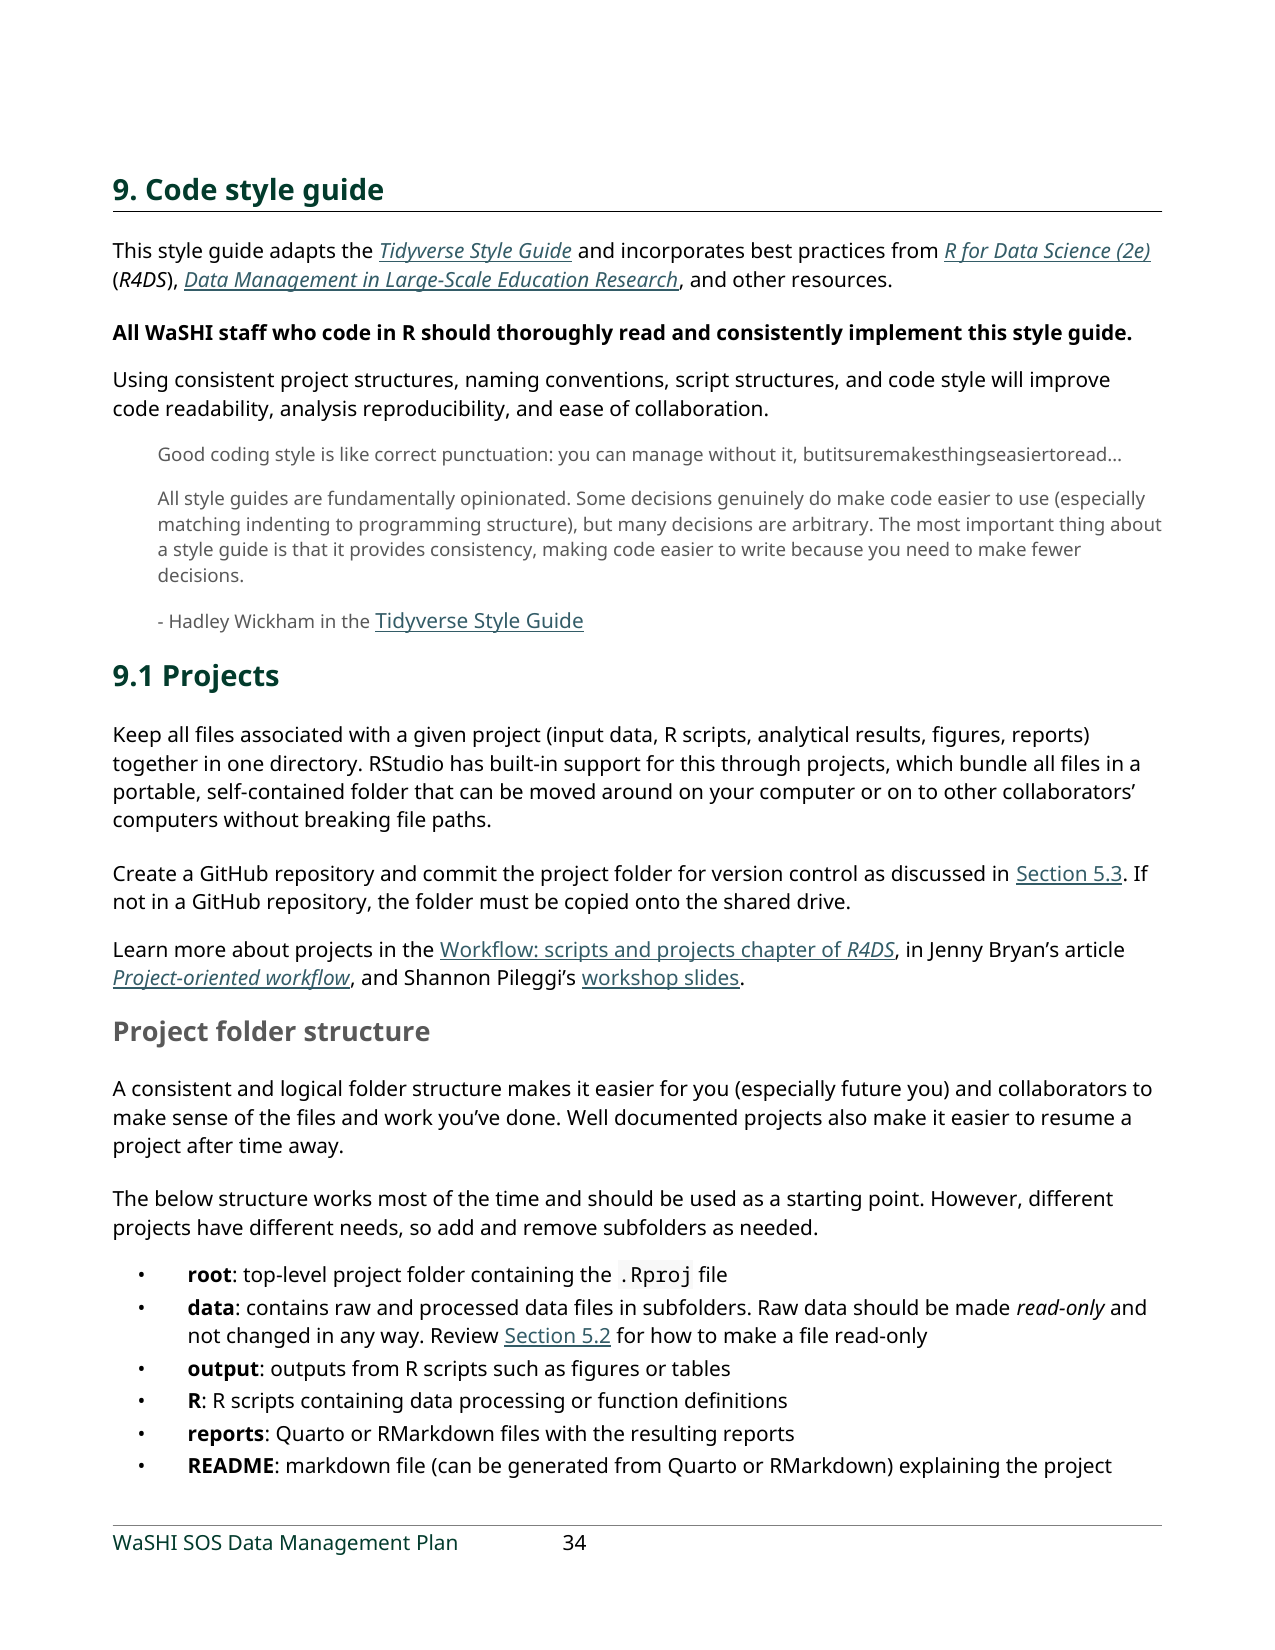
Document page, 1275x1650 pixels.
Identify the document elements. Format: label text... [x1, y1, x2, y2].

text All WaSHI staff who code in R should thoroughly read and consistently implement this style guide. [112, 318, 1162, 347]
text Good coding style is like correct punctuation: you can manage without it, butitsuremakesthingseasiertoread… [157, 441, 1162, 467]
text Keep all files associated with a given project (input data, R scripts, analytical results, figures, reports) together in one directory. RStudio has built-in support for this through projects, which bundle all files in a portable, self-contained folder that can be moved around on your computer or on to other collaborators’ computers without breaking file paths. [112, 720, 1162, 834]
list output: outputs from R scripts such as figures or tables [137, 1354, 1162, 1382]
text Create a GitHub repository and commit the project folder for version control as discussed in Section 5.3. If not in a GitHub repository, the folder must be copied onto the shared drive. [112, 859, 1162, 916]
list data: contains raw and processed data files in subfolders. Raw data should be made read-only and not changed in any way. Review Section 5.2 for how to make a file read-only [137, 1293, 1162, 1350]
subtitle Project folder structure [112, 1012, 1162, 1049]
text This style guide adapts the Tidyverse Style Guide and incorporates best practices from R for Data Science (2e) (R4DS), Data Management in Large-Scale Education Research, and other resources. [112, 237, 1162, 293]
text The below structure works most of the time and should be used as a starting point. However, different projects have different needs, so add and remove subfolders as needed. [112, 1184, 1162, 1241]
list root: top-level project folder containing the .Rproj file [693, 1260, 1162, 1289]
list R: R scripts containing data processing or function definitions [137, 1386, 1162, 1415]
text Learn more about projects in the Workflow: scripts and projects chapter of R4DS, in Jenny Bryan’s article Project-oriented workflow, and Shannon Pileggi’s workshop slides. [112, 935, 1162, 992]
subtitle 9.1 Projects [112, 656, 1162, 695]
text - Hadley Wickham in the Tidyverse Style Guide [157, 606, 1162, 635]
text A consistent and logical folder structure makes it easier for you (especially future you) and collaborators to make sense of the files and work you’ve done. Well documented projects also make it easier to resume a project after time away. [112, 1074, 1162, 1159]
subtitle 9. Code style guide [112, 169, 1162, 212]
text Using consistent project structures, naming conventions, script structures, and code style will improve code readability, analysis reproducibility, and ease of collaboration. [112, 366, 1162, 422]
list reports: Quarto or RMarkdown files with the resulting reports [137, 1419, 1162, 1447]
list root: top-level project folder containing the .Rproj file [137, 1260, 618, 1289]
text All style guides are fundamentally opinionated. Some decisions genuinely do make code easier to use (especially matching indenting to programming structure), but many decisions are arbitrary. The most important thing about a style guide is that it provides consistency, making code easier to write because you need to make fewer decisions. [157, 486, 1162, 588]
list README: markdown file (can be generated from Quarto or RMarkdown) explaining the project [137, 1452, 1162, 1480]
